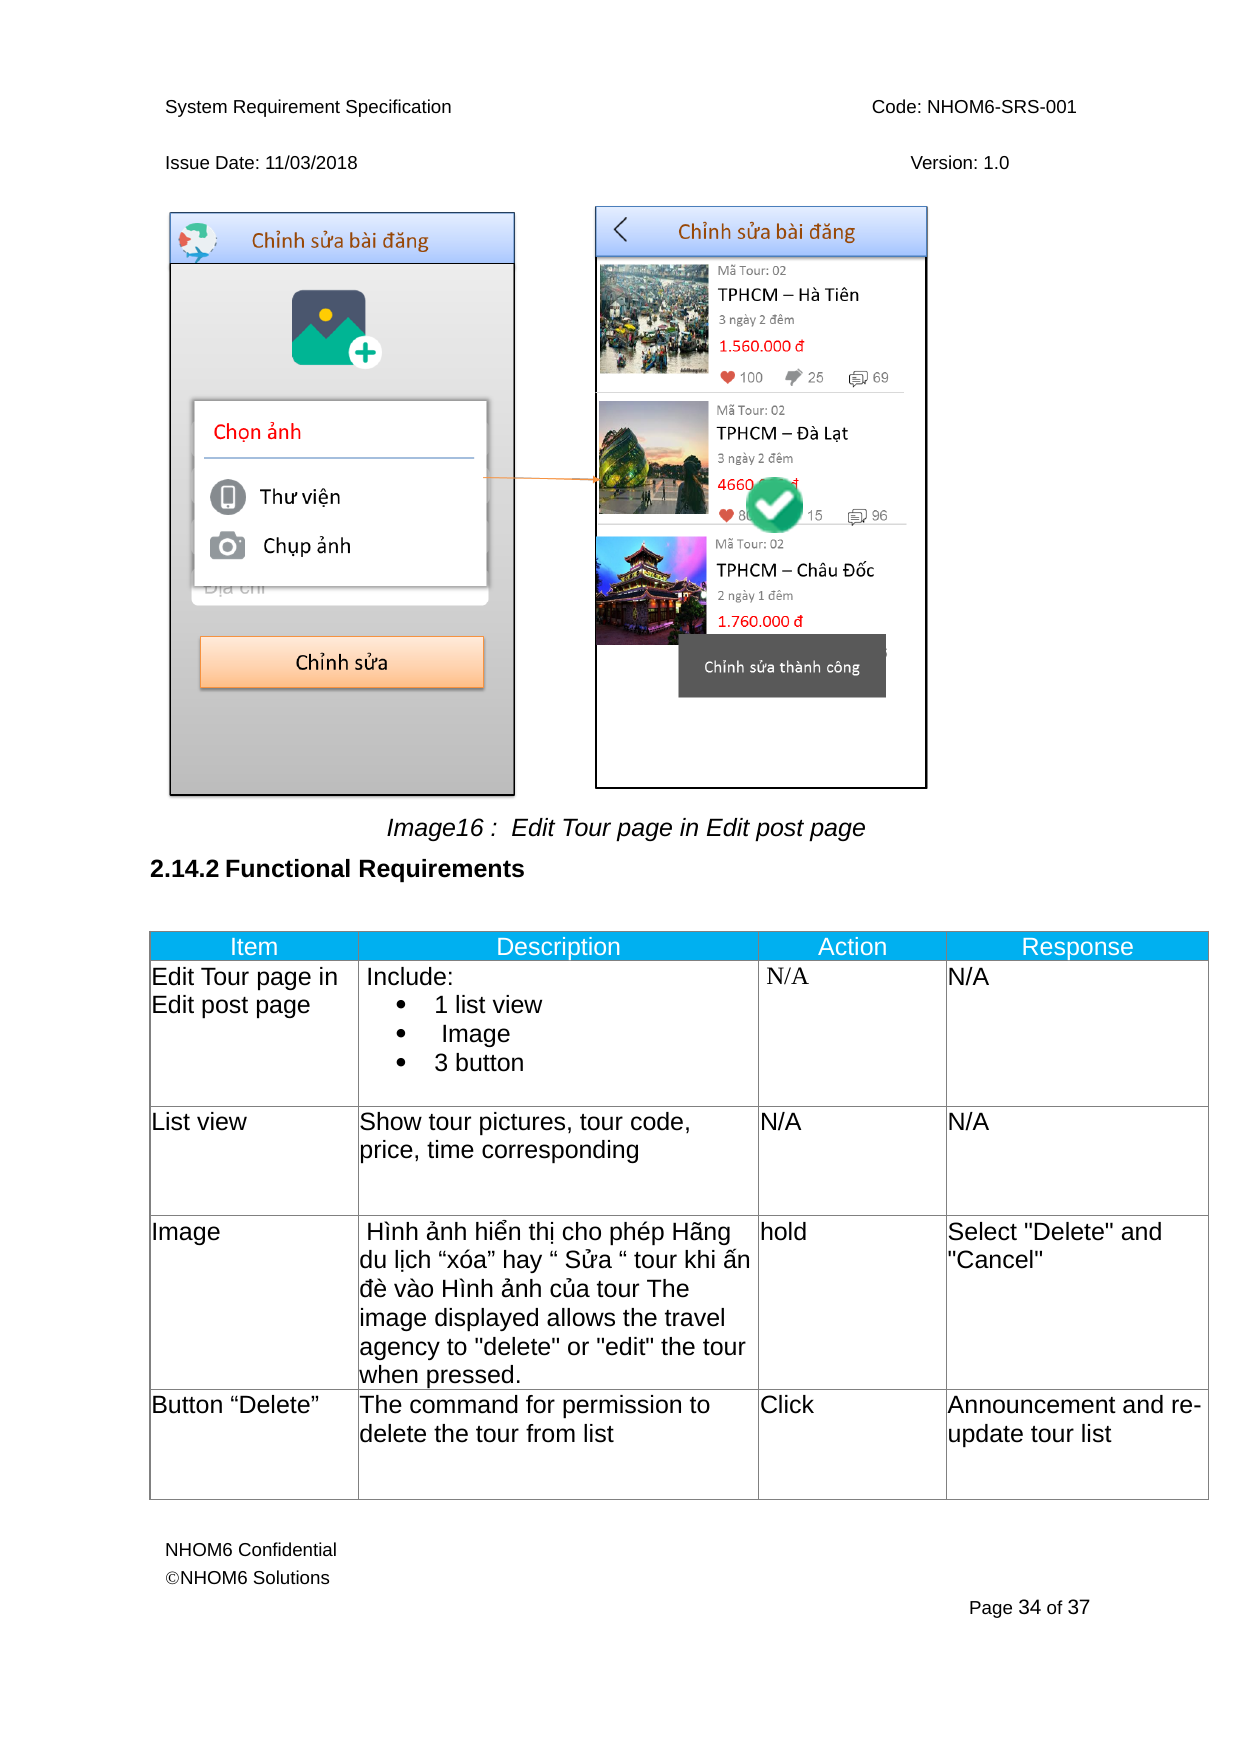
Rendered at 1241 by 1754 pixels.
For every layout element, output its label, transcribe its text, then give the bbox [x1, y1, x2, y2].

table_cell N/A [947, 1107, 1208, 1215]
table_cell hold [759, 1216, 946, 1389]
table_cell The command for permission to delete the tour from list [359, 1390, 758, 1499]
table_cell Edit Tour page in Edit post page [151, 961, 358, 1106]
table_cell Image [151, 1216, 358, 1389]
table_header Description [359, 932, 758, 960]
table_cell N/A [947, 961, 1208, 1106]
table_cell Show tour pictures, tour code, price, time corresponding [359, 1107, 758, 1215]
table_cell Announcement and re-update tour list [947, 1390, 1208, 1499]
table_cell N/A [759, 961, 946, 1106]
table_cell Button “Delete” [151, 1390, 358, 1499]
table_header Action [759, 932, 946, 960]
picture [165, 203, 930, 801]
table_header Response [947, 932, 1208, 960]
table_cell Hình ảnh hiển thị cho phép Hãng du lịch “xóa” hay “ Sửa “ tour khi ấn đè vào Hình ảnh của tour The image displayed allows the travel agency to "delete" or "edit" the tour when pressed. [359, 1216, 758, 1389]
table_cell List view [151, 1107, 358, 1215]
subtitle Functional Requirements [150, 854, 1090, 883]
table_header Item [151, 932, 358, 960]
table_cell Include: 1 list view Image 3 button [359, 961, 758, 1106]
table_cell Click [759, 1390, 946, 1499]
table_cell N/A [759, 1107, 946, 1215]
table_cell Select "Delete" and "Cancel" [947, 1216, 1208, 1389]
text Image16 : Edit Tour page in Edit post page [165, 813, 1090, 842]
